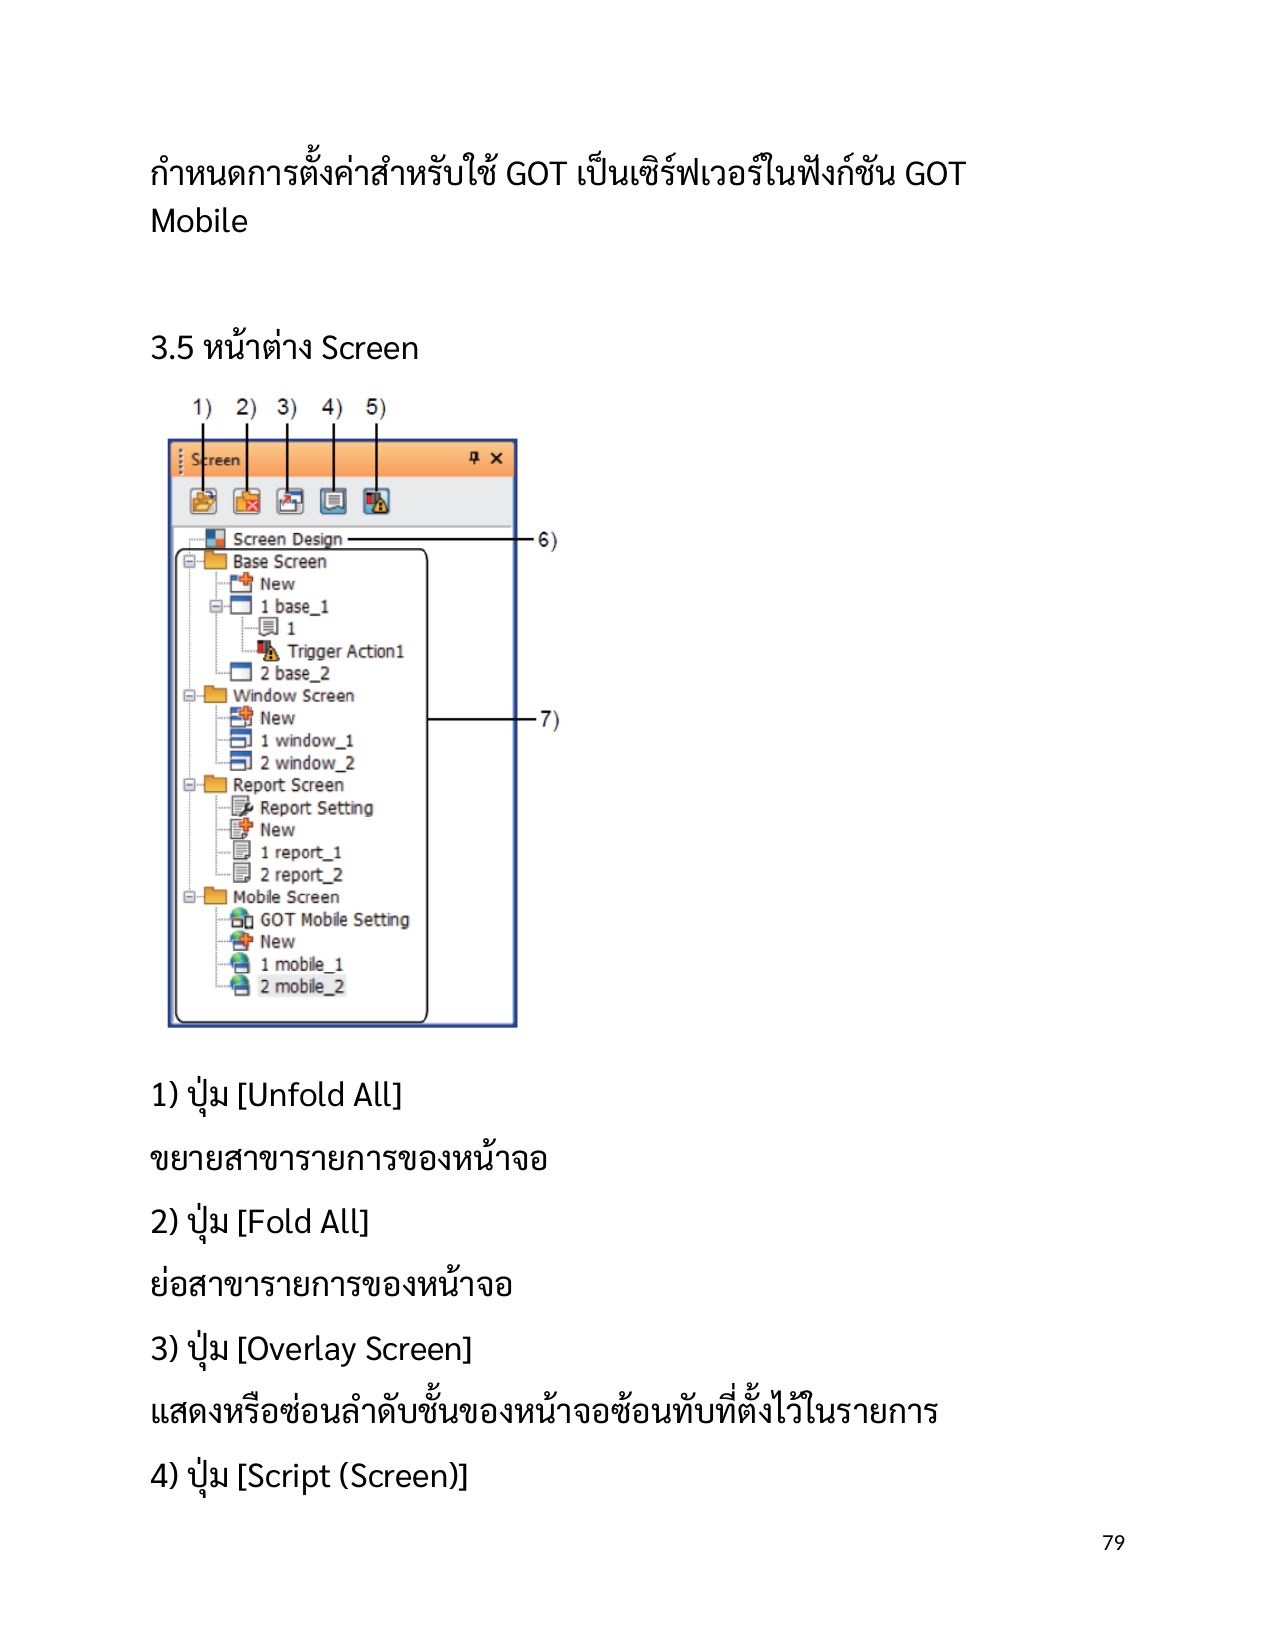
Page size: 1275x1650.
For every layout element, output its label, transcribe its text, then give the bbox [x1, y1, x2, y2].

text 3) ปุ่ม [Overlay Screen] [150, 1325, 1054, 1368]
picture [150, 387, 582, 1052]
text 3.5 หน้าต่าง Screen [150, 324, 1054, 367]
text ย่อสาขารายการของหน้าจอ [150, 1261, 1054, 1304]
text กำหนดการตั้งค่าสำหรับใช้ GOT เป็นเซิร์ฟเวอร์ในฟังก์ชัน GOT Mobile [150, 150, 1054, 240]
text ขยายสาขารายการของหน้าจอ [150, 1134, 1054, 1178]
text แสดงหรือซ่อนลำดับชั้นของหน้าจอซ้อนทับที่ตั้งไว้ในรายการ [150, 1388, 1054, 1431]
text 2) ปุ่ม [Fold All] [150, 1198, 1054, 1241]
text 4) ปุ่ม [Script (Screen)] [150, 1452, 1054, 1495]
text 1) ปุ่ม [Unfold All] [150, 1071, 1054, 1114]
